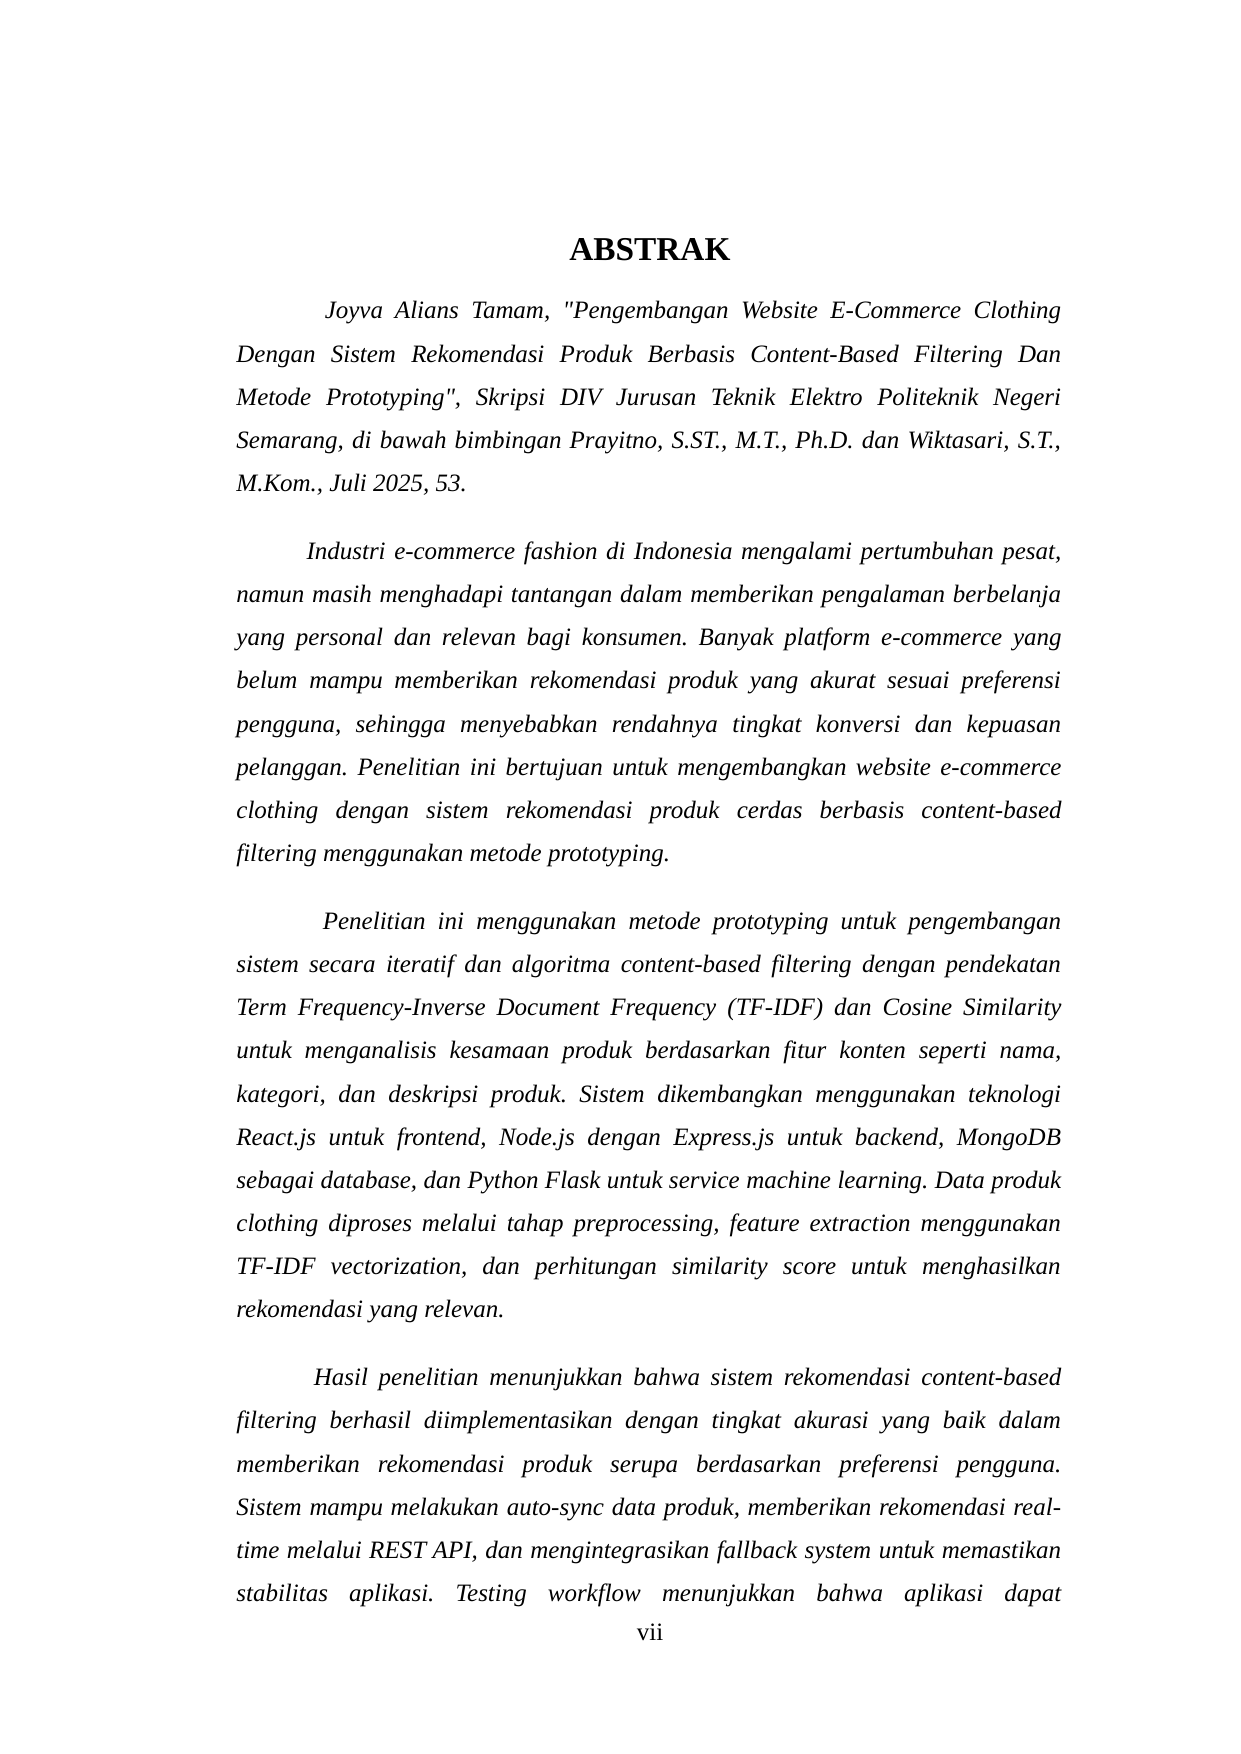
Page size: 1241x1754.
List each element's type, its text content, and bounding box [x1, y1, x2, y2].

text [236, 1362, 1064, 1607]
text Industri e-commerce fashion di Indonesia mengalami pertumbuhan pesat, namun masih menghadapi tantangan dalam memberikan pengalaman berbelanja yang personal dan relevan bagi konsumen. Banyak platform e-commerce yang belum mampu memberikan rekomendasi produk yang akurat sesuai preferensi pengguna, sehingga menyebabkan rendahnya tingkat konversi dan kepuasan pelanggan. Penelitian ini bertujuan untuk mengembangkan website e-commerce clothing dengan sistem rekomendasi produk cerdas berbasis content-based filtering menggunakan metode prototyping. [236, 536, 1064, 867]
text Penelitian ini menggunakan metode prototyping untuk pengembangan sistem secara iteratif dan algoritma content-based filtering dengan pendekatan Term Frequency-Inverse Document Frequency (TF-IDF) dan Cosine Similarity untuk menganalisis kesamaan produk berdasarkan fitur konten seperti nama, kategori, dan deskripsi produk. Sistem dikembangkan menggunakan teknologi React.js untuk frontend, Node.js dengan Express.js untuk backend, MongoDB sebagai database, dan Python Flask untuk service machine learning. Data produk clothing diproses melalui tahap preprocessing, feature extraction menggunakan TF-IDF vectorization, dan perhitungan similarity score untuk menghasilkan rekomendasi yang relevan. [236, 906, 1064, 1323]
text Joyva Alians Tamam, "Pengembangan Website E-Commerce Clothing Dengan Sistem Rekomendasi Produk Berbasis Content-Based Filtering Dan Metode Prototyping", Skripsi DIV Jurusan Teknik Elektro Politeknik Negeri Semarang, di bawah bimbingan Prayitno, S.ST., M.T., Ph.D. dan Wiktasari, S.T., M.Kom., Juli 2025, 53. [236, 296, 1064, 497]
subtitle ABSTRAK [231, 229, 1069, 267]
